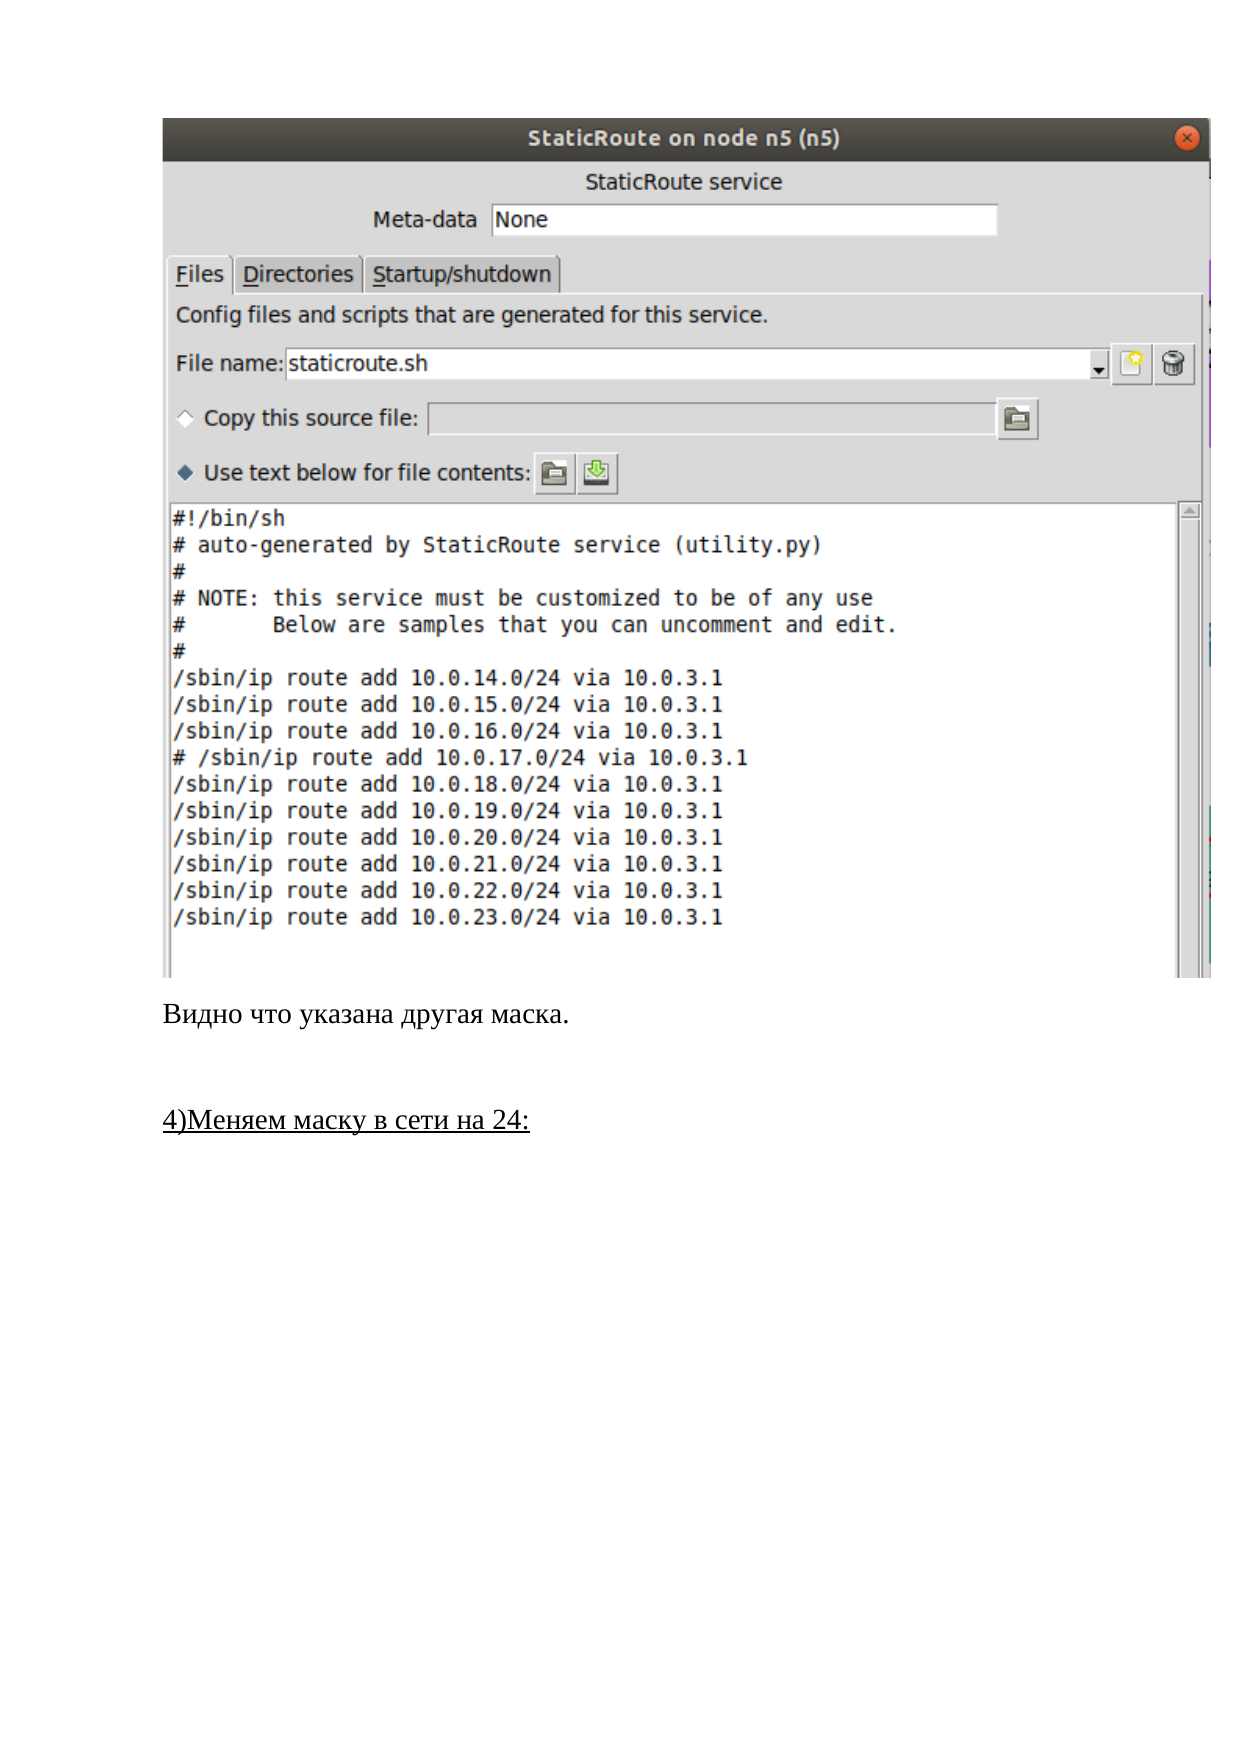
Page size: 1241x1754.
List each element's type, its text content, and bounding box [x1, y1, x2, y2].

picture [162, 118, 1211, 978]
text Видно что указана другая маска. [162, 996, 1152, 1030]
text 4)Меняем маску в сети на 24: [162, 1102, 1152, 1136]
